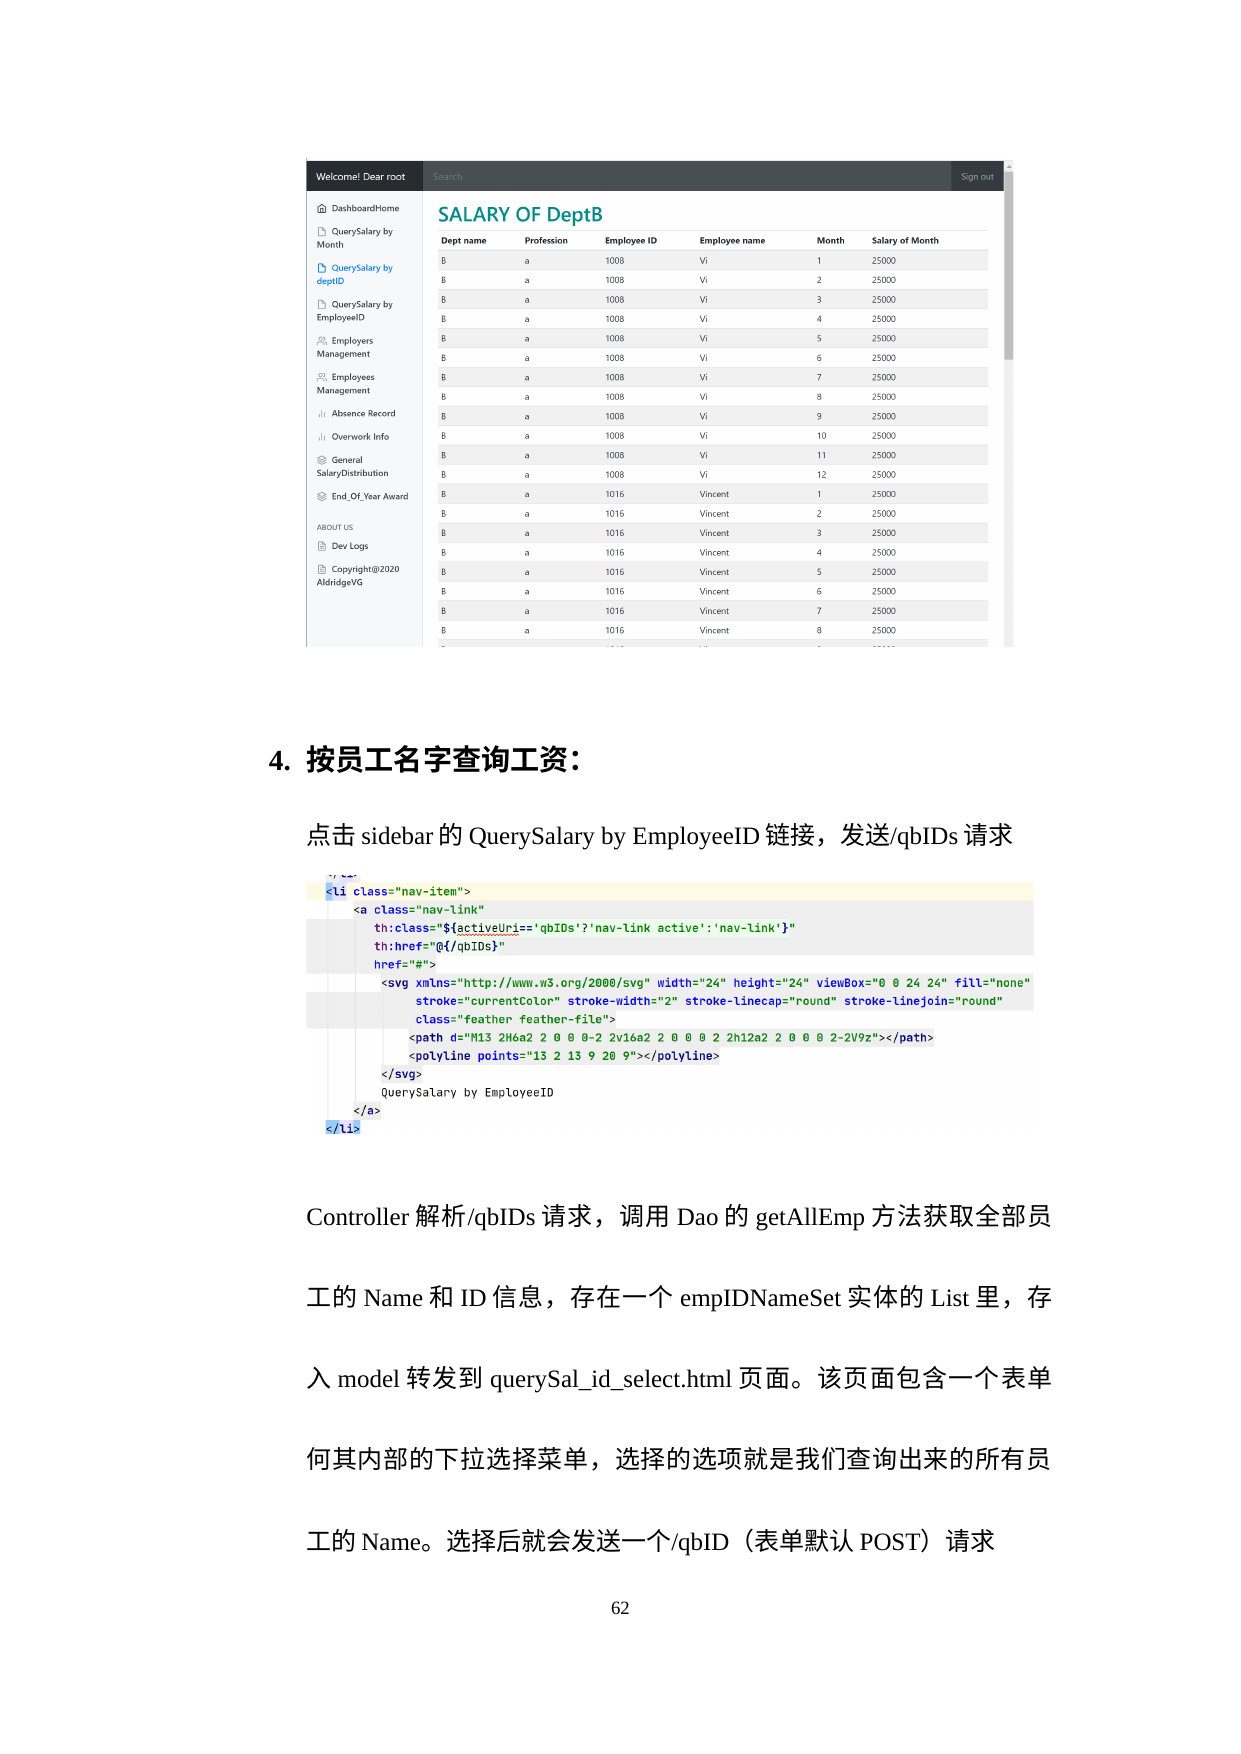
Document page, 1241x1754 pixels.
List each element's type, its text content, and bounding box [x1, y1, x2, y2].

list 点击sidebar的QuerySalary by EmployeeID链接，发送/qbIDs请求 [306, 801, 1053, 866]
list Controller解析/qbIDs请求，调用Dao的getAllEmp方法获取全部员工的Name和ID信息，存在一个empIDNameSet实体的List里，存入model转发到querySal_id_select.html页面。该页面包含一个表单何其内部的下拉选择菜单，选择的选项就是我们查询出来的所有员工的Name。选择后就会发送一个/qbID（表单默认POST）请求 [306, 1182, 1053, 1572]
picture [306, 875, 1034, 1134]
picture [306, 158, 1014, 647]
list 按员工名字查询工资： [269, 725, 1053, 790]
